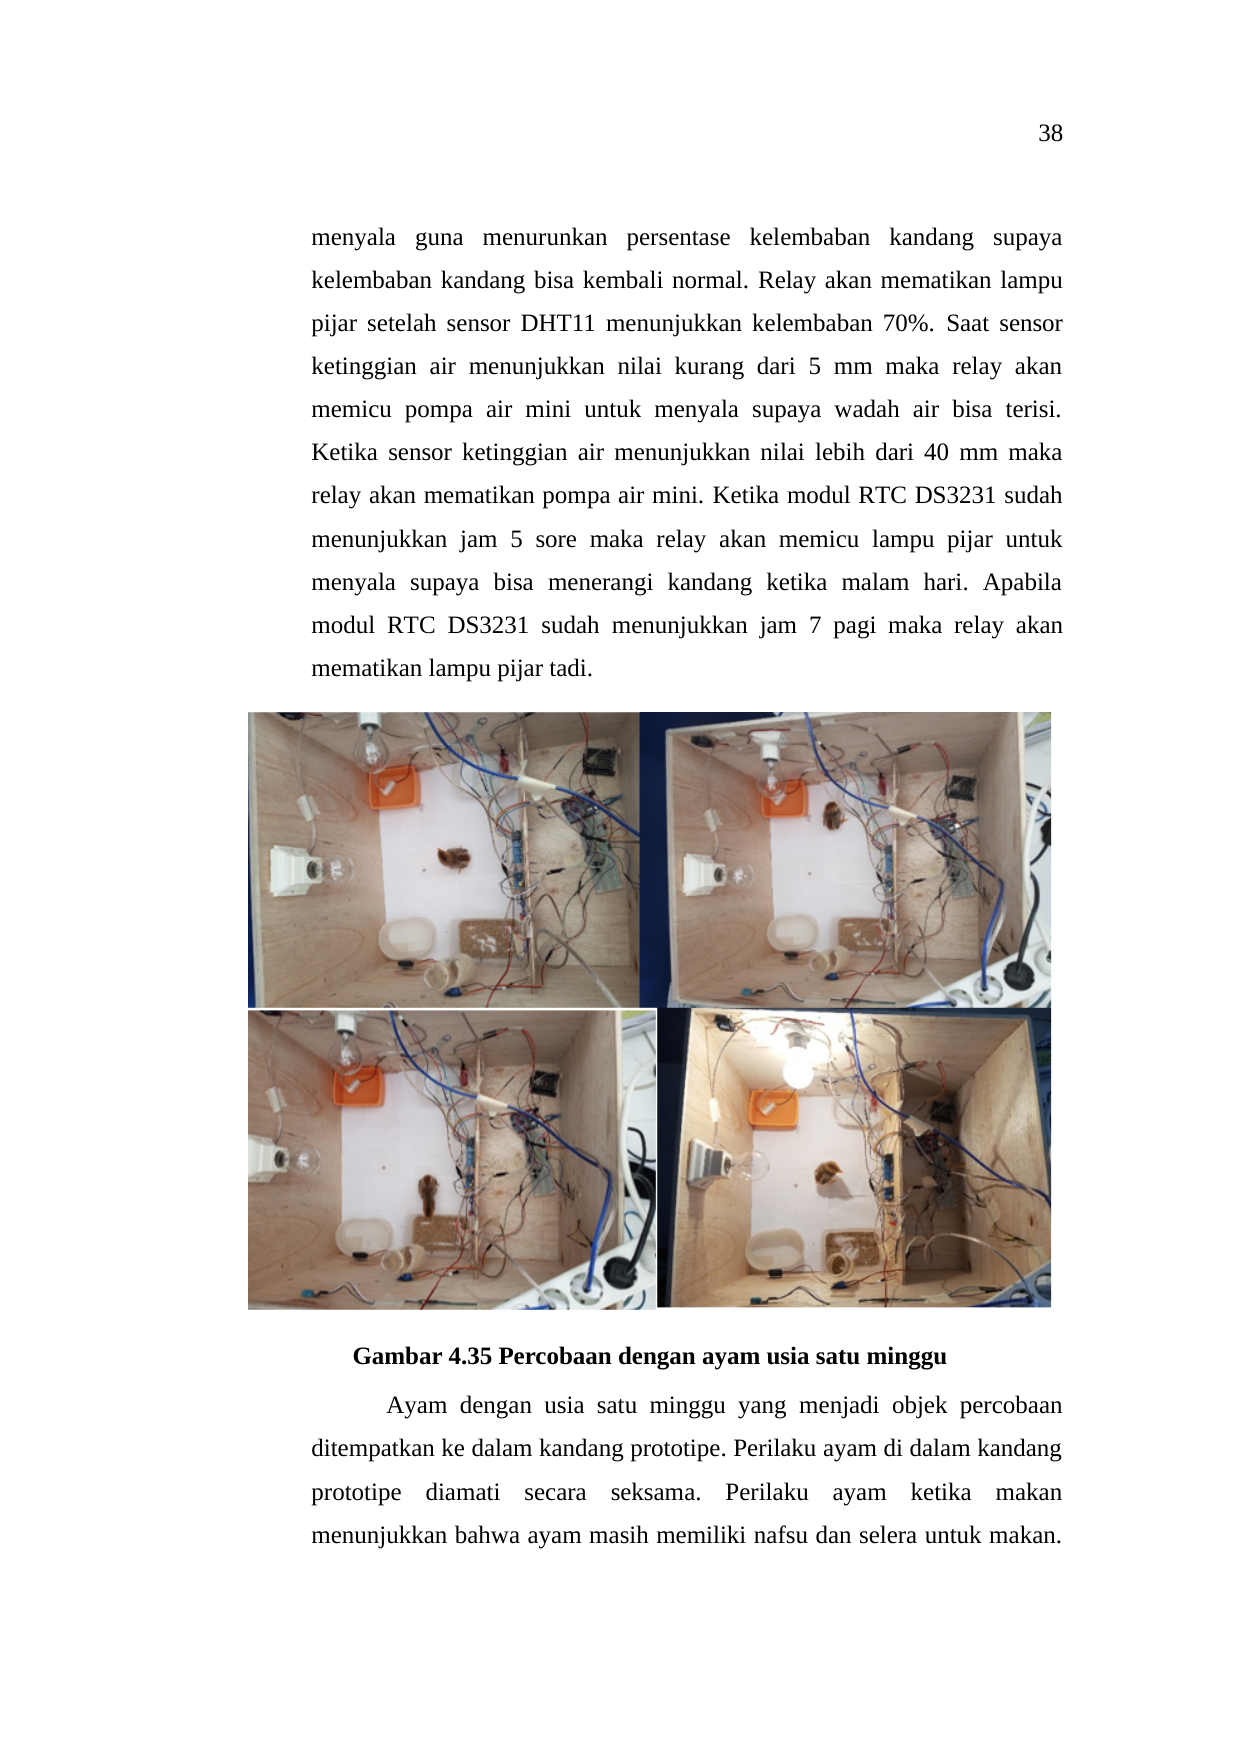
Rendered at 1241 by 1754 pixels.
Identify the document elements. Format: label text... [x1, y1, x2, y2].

picture [248, 712, 1052, 1310]
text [311, 1390, 1063, 1548]
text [311, 222, 1063, 682]
